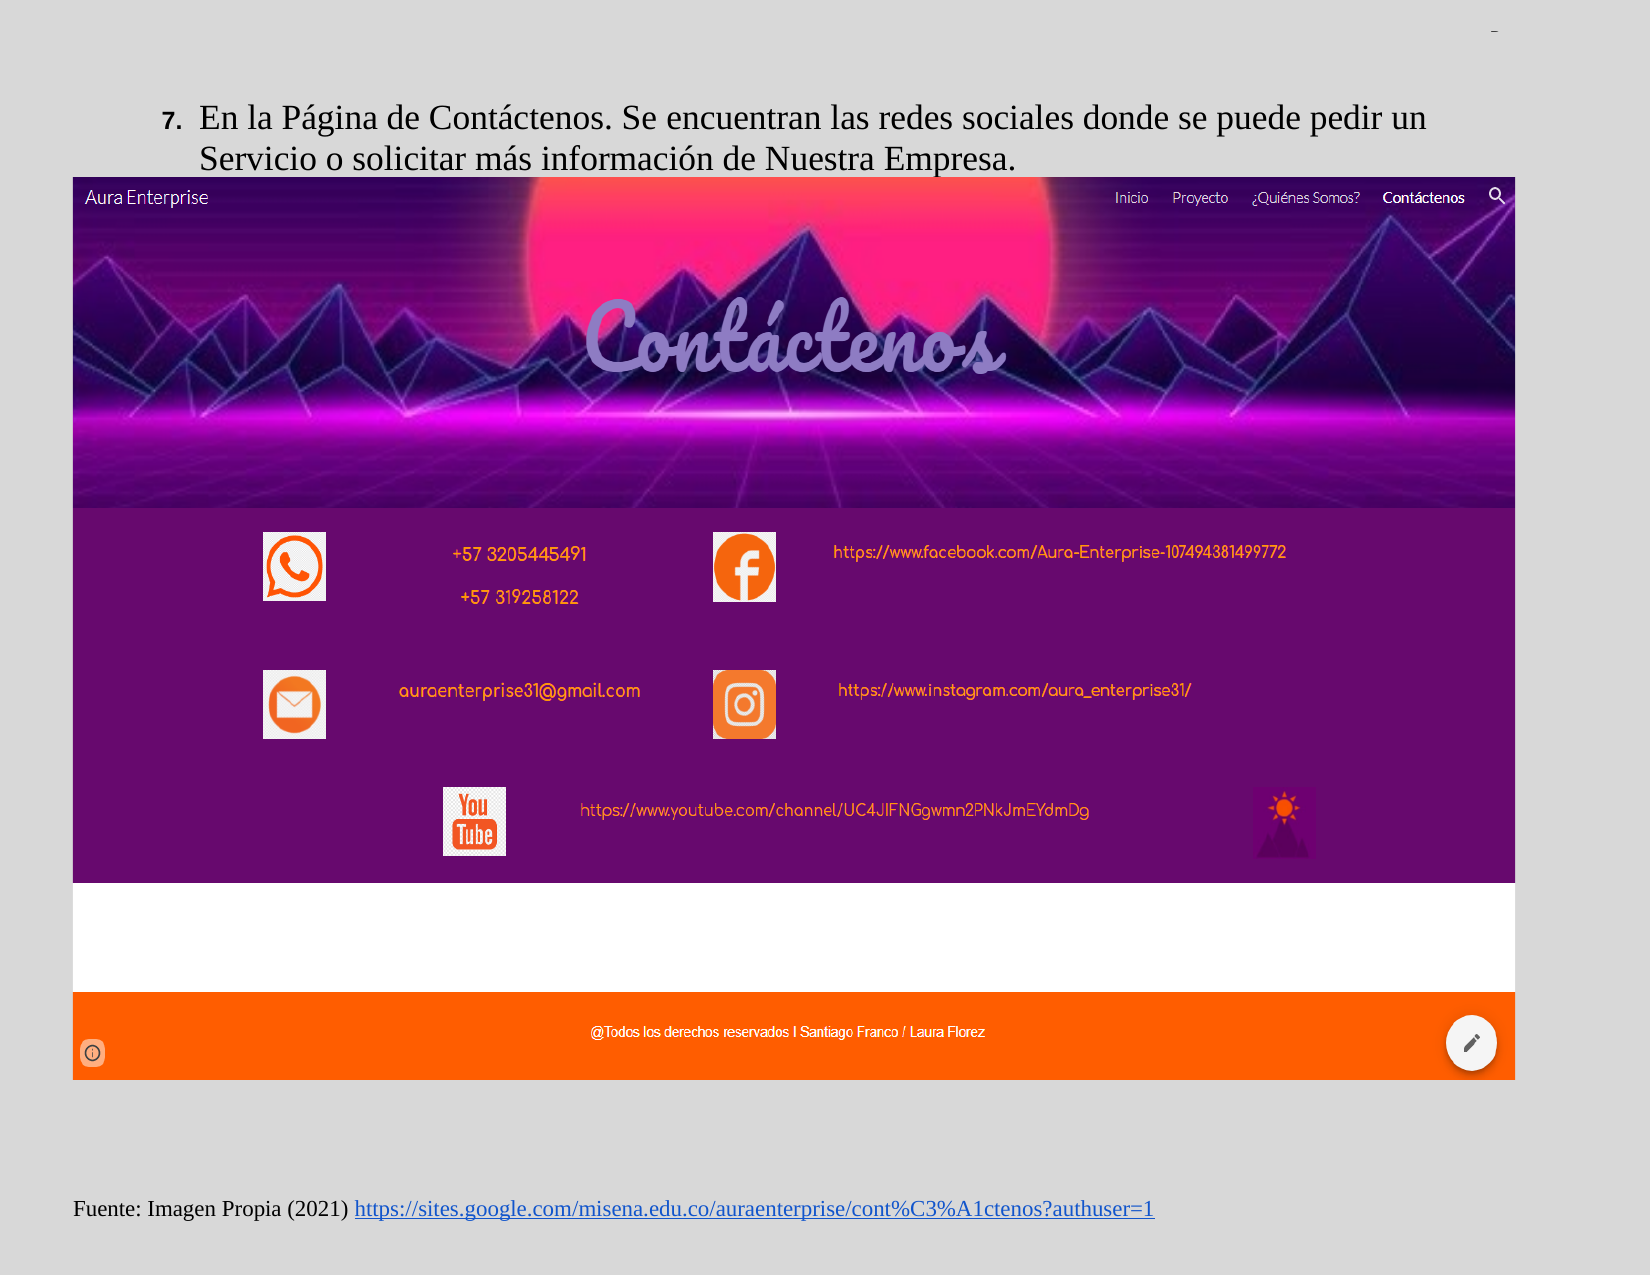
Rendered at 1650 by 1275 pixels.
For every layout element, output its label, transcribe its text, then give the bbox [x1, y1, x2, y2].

picture [72, 177, 1516, 1080]
text Fuente: Imagen Propia (2021) https://sites.google.com/misena.edu.co/auraenterprise/cont%C3%A1ctenos?authuser=1 [73, 1195, 1514, 1221]
list En la Página de Contáctenos. Se encuentran las redes sociales donde se puede pedir un Servicio o solicitar más información de Nuestra Empresa. [161, 96, 1514, 177]
